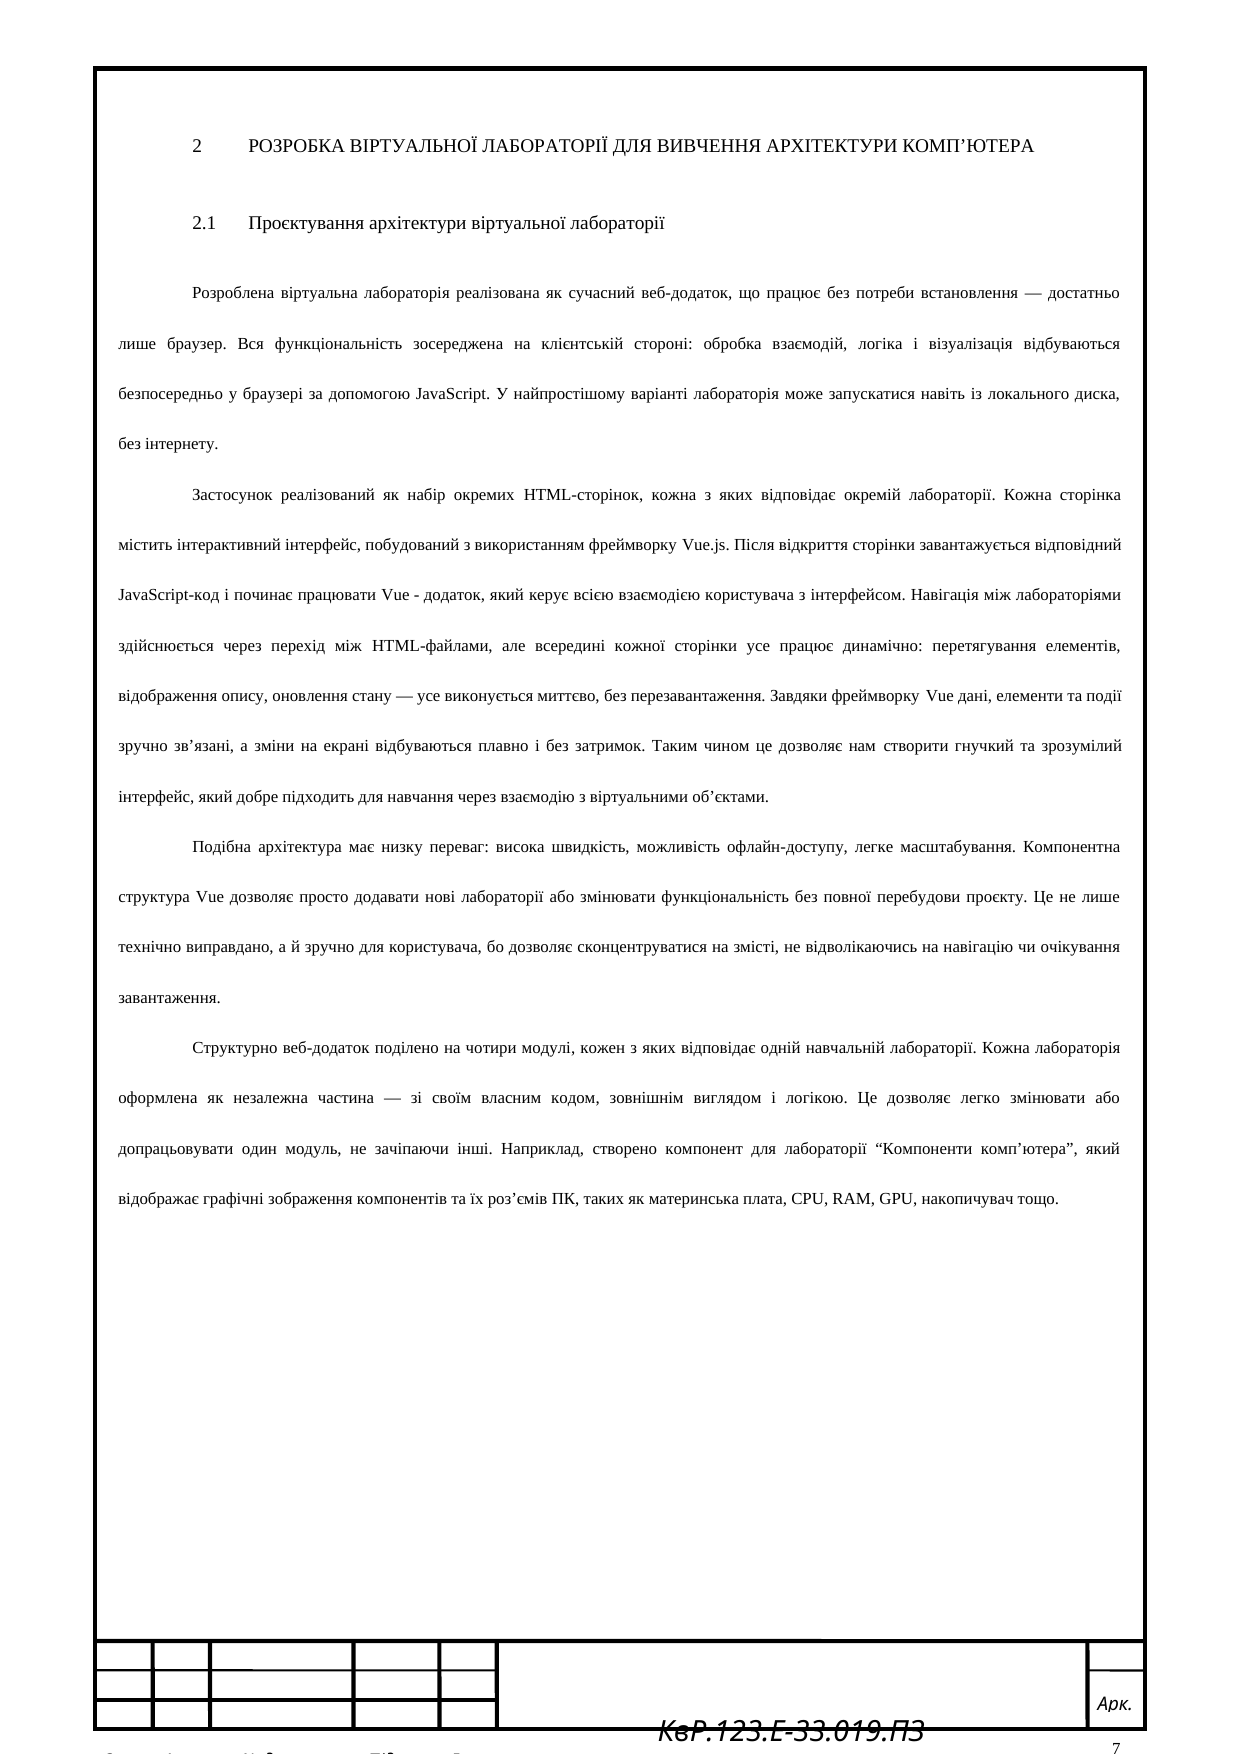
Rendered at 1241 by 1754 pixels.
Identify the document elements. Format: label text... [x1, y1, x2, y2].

text Розроблена віртуальна лабораторія реалізована як сучасний веб-додаток, що працює без потреби встановлення — достатньо лише браузер. Вся функціональність зосереджена на клієнтській стороні: обробка взаємодій, логіка і візуалізація відбуваються безпосередньо у браузері за допомогою JavaScript. У найпростішому варіанті лабораторія може запускатися навіть із локального диска, без інтернету. [118, 269, 1122, 453]
text Структурно веб-додаток поділено на чотири модулі, кожен з яких відповідає одній навчальній лабораторії. Кожна лабораторія оформлена як незалежна частина — зі своїм власним кодом, зовнішнім виглядом і логікою. Це дозволяє легко змінювати або допрацьовувати один модуль, не зачіпаючи інші. Наприклад, створено компонент для лабораторії “Компоненти комп’ютера”, який відображає графічні зображення компонентів та їх роз’ємів ПК, таких як материнська плата, CPU, RAM, GPU, накопичувач тощо. [118, 1024, 1122, 1208]
text Застосунок реалізований як набір окремих HTML-сторінок, кожна з яких відповідає окремій лабораторії. Кожна сторінка містить інтерактивний інтерфейс, побудований з використанням фреймворку Vue.js. Після відкриття сторінки завантажується відповідний JavaScript-код і починає працювати Vue - додаток, який керує всією взаємодією користувача з інтерфейсом. Навігація між лабораторіями здійснюється через перехід між HTML-файлами, але всередині кожної сторінки усе працює динамічно: перетягування елементів, відображення опису, оновлення стану — усе виконується миттєво, без перезавантаження. Завдяки фреймворку Vue дані, елементи та події зручно зв’язані, а зміни на екрані відбуваються плавно і без затримок. Таким чином це дозволяє нам створити гнучкий та зрозумілий інтерфейс, який добре підходить для навчання через взаємодію з віртуальними об’єктами. [118, 470, 1122, 806]
text 2.1 Проєктування архітектури віртуальної лабораторії [192, 195, 1122, 233]
text Подібна архітектура має низку переваг: висока швидкість, можливість офлайн-доступу, легке масштабування. Компонентна структура Vue дозволяє просто додавати нові лабораторії або змінювати функціональність без повної перебудови проєкту. Це не лише технічно виправдано, а й зручно для користувача, бо дозволяє сконцентруватися на змісті, не відволікаючись на навігацію чи очікування завантаження. [118, 822, 1122, 1007]
text 2 РОЗРОБКА ВІРТУАЛЬНОЇ ЛАБОРАТОРІЇ ДЛЯ ВИВЧЕННЯ АРХІТЕКТУРИ КОМП’ЮТЕРА [192, 118, 1122, 156]
